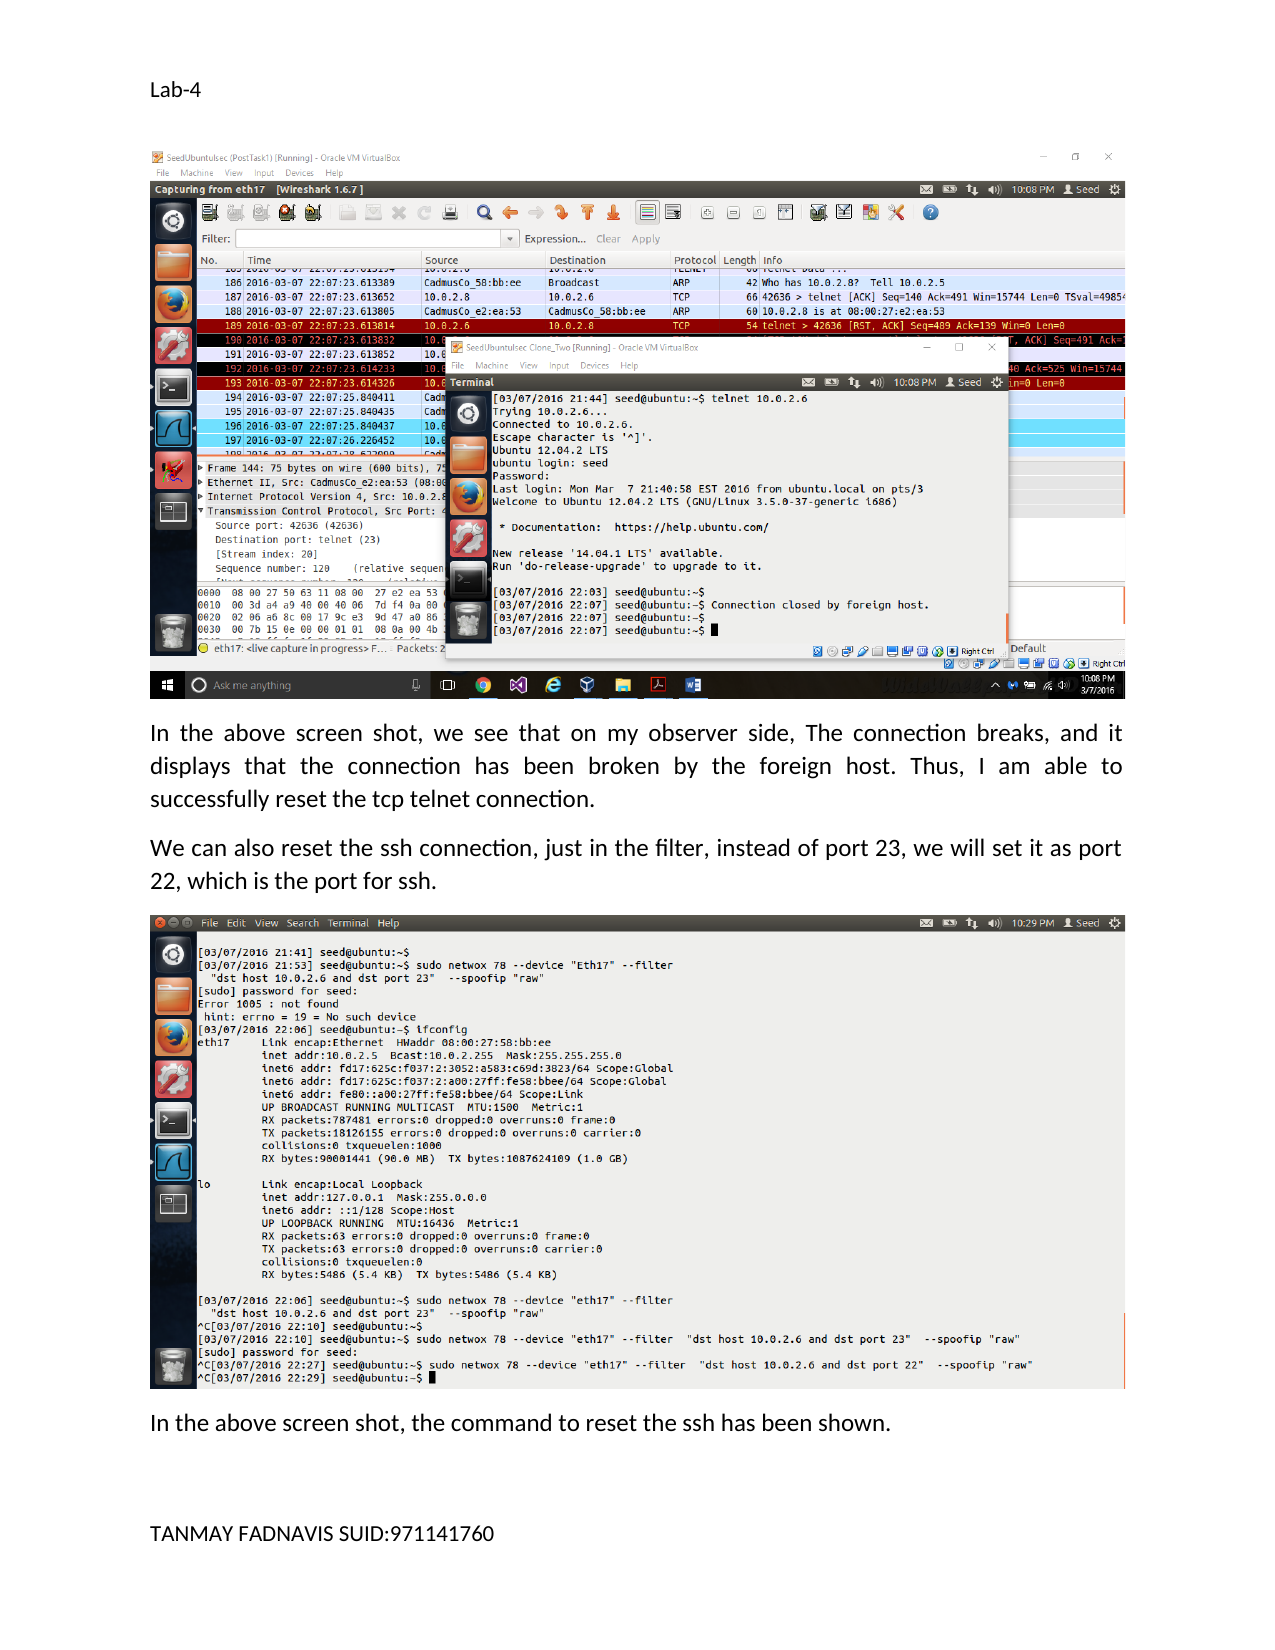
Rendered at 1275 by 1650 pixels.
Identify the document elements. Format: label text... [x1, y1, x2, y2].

text In the above screen shot, the command to reset the ssh has been shown. [150, 1407, 1125, 1437]
picture [150, 915, 1125, 1389]
text In the above screen shot, we see that on my observer side, The connection breaks, and it displays that the connection has been broken by the foreign host. Thus, I am able to successfully reset the tcp telnet connection. [150, 717, 1125, 813]
text We can also reset the ssh connection, just in the filter, instead of port 23, we will set it as port 22, which is the port for ssh. [150, 832, 1125, 896]
picture [150, 150, 1125, 699]
